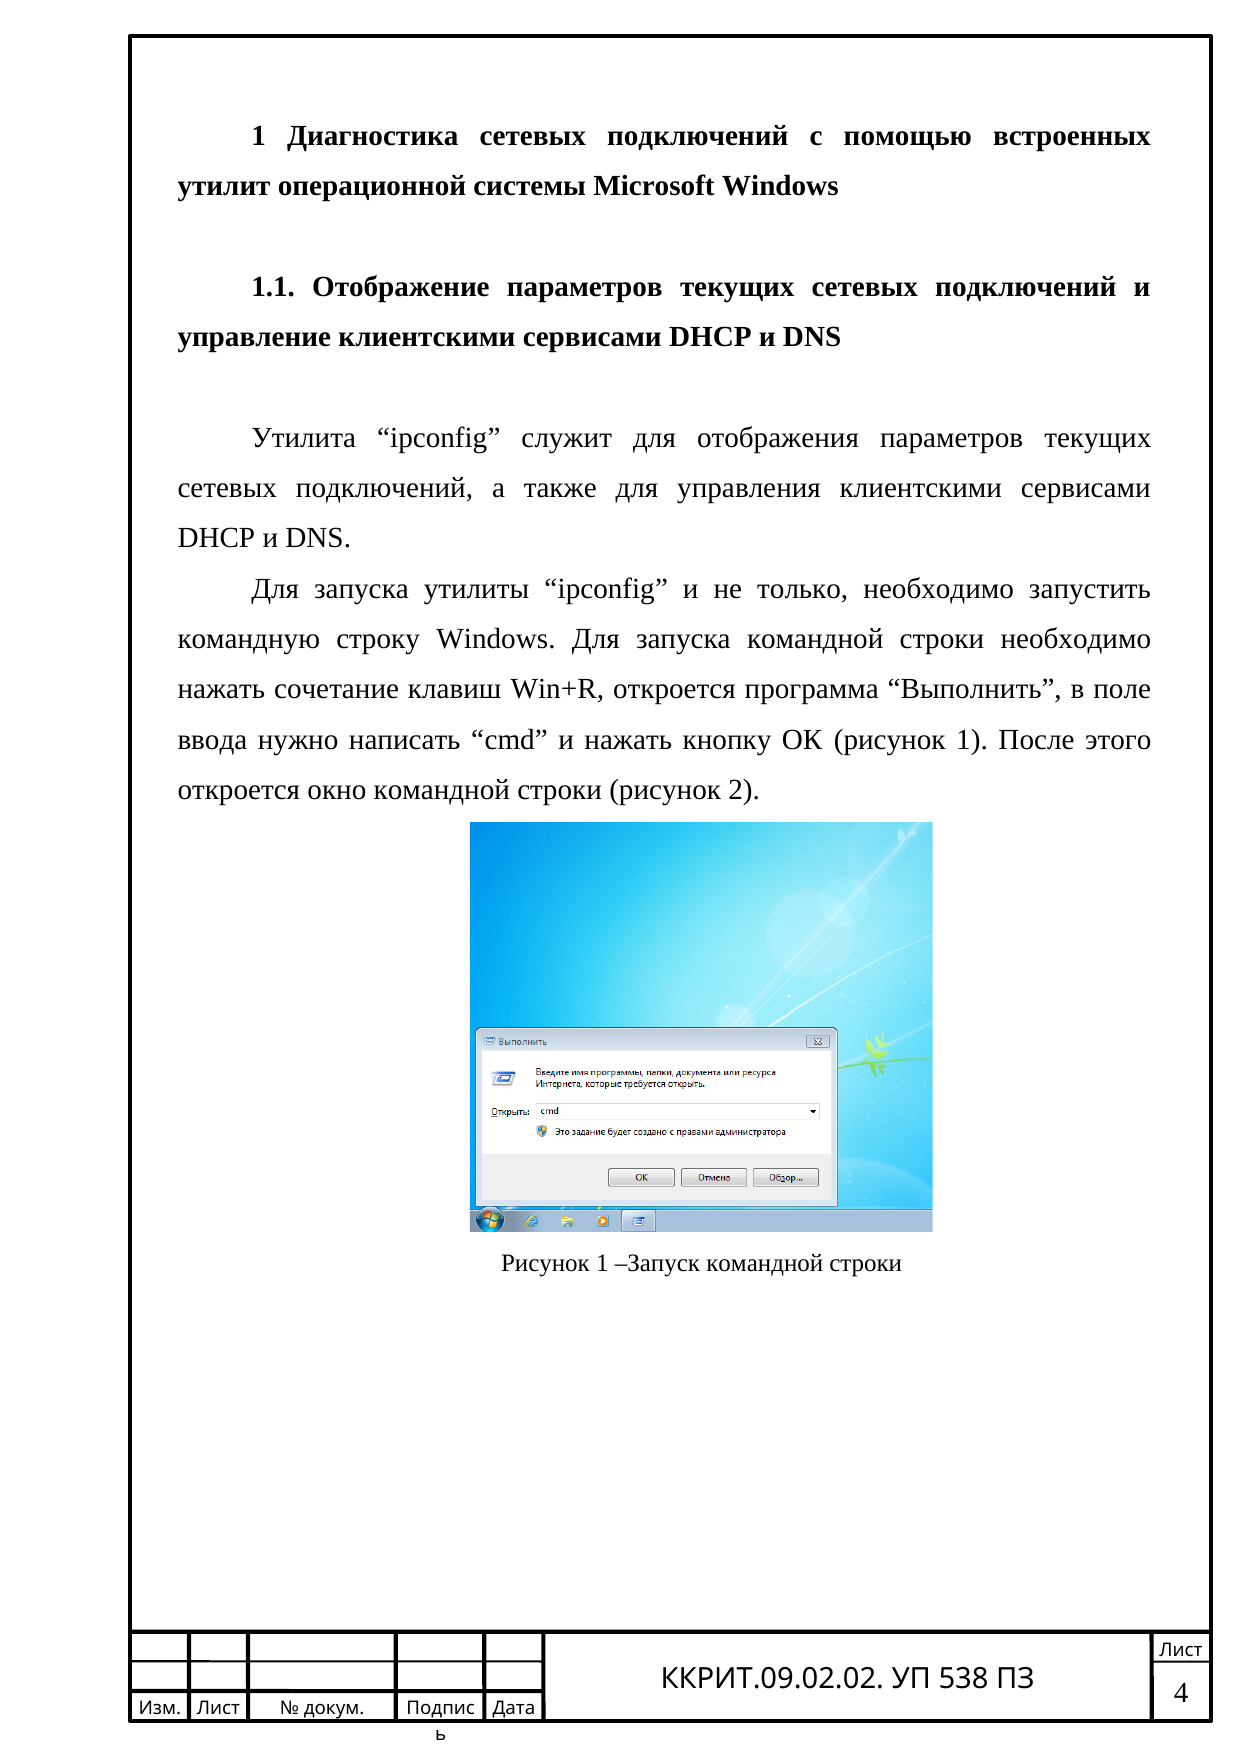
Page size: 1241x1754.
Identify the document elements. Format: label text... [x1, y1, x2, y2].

subtitle 1 Диагностика сетевых подключений с помощью встроенных утилит операционной системы Microsoft Windows [177, 118, 1152, 202]
text Для запуска утилиты “ipconfig” и не только, необходимо запустить командную строку Windows. Для запуска командной строки необходимо нажать сочетание клавиш Win+R, откроется программа “Выполнить”, в поле ввода нужно написать “cmd” и нажать кнопку ОК (рисунок 1). После этого откроется окно командной строки (рисунок 2). [177, 571, 1152, 806]
subtitle 1.1. Отображение параметров текущих сетевых подключений и управление клиентскими сервисами DHCP и DNS [177, 269, 1152, 353]
picture [469, 822, 933, 1232]
text Рисунок 1 –Запуск командной строки [177, 1248, 1152, 1277]
picture [469, 822, 529, 899]
text Утилита “ipconfig” служит для отображения параметров текущих сетевых подключений, а также для управления клиентскими сервисами DHCP и DNS. [177, 420, 1152, 554]
